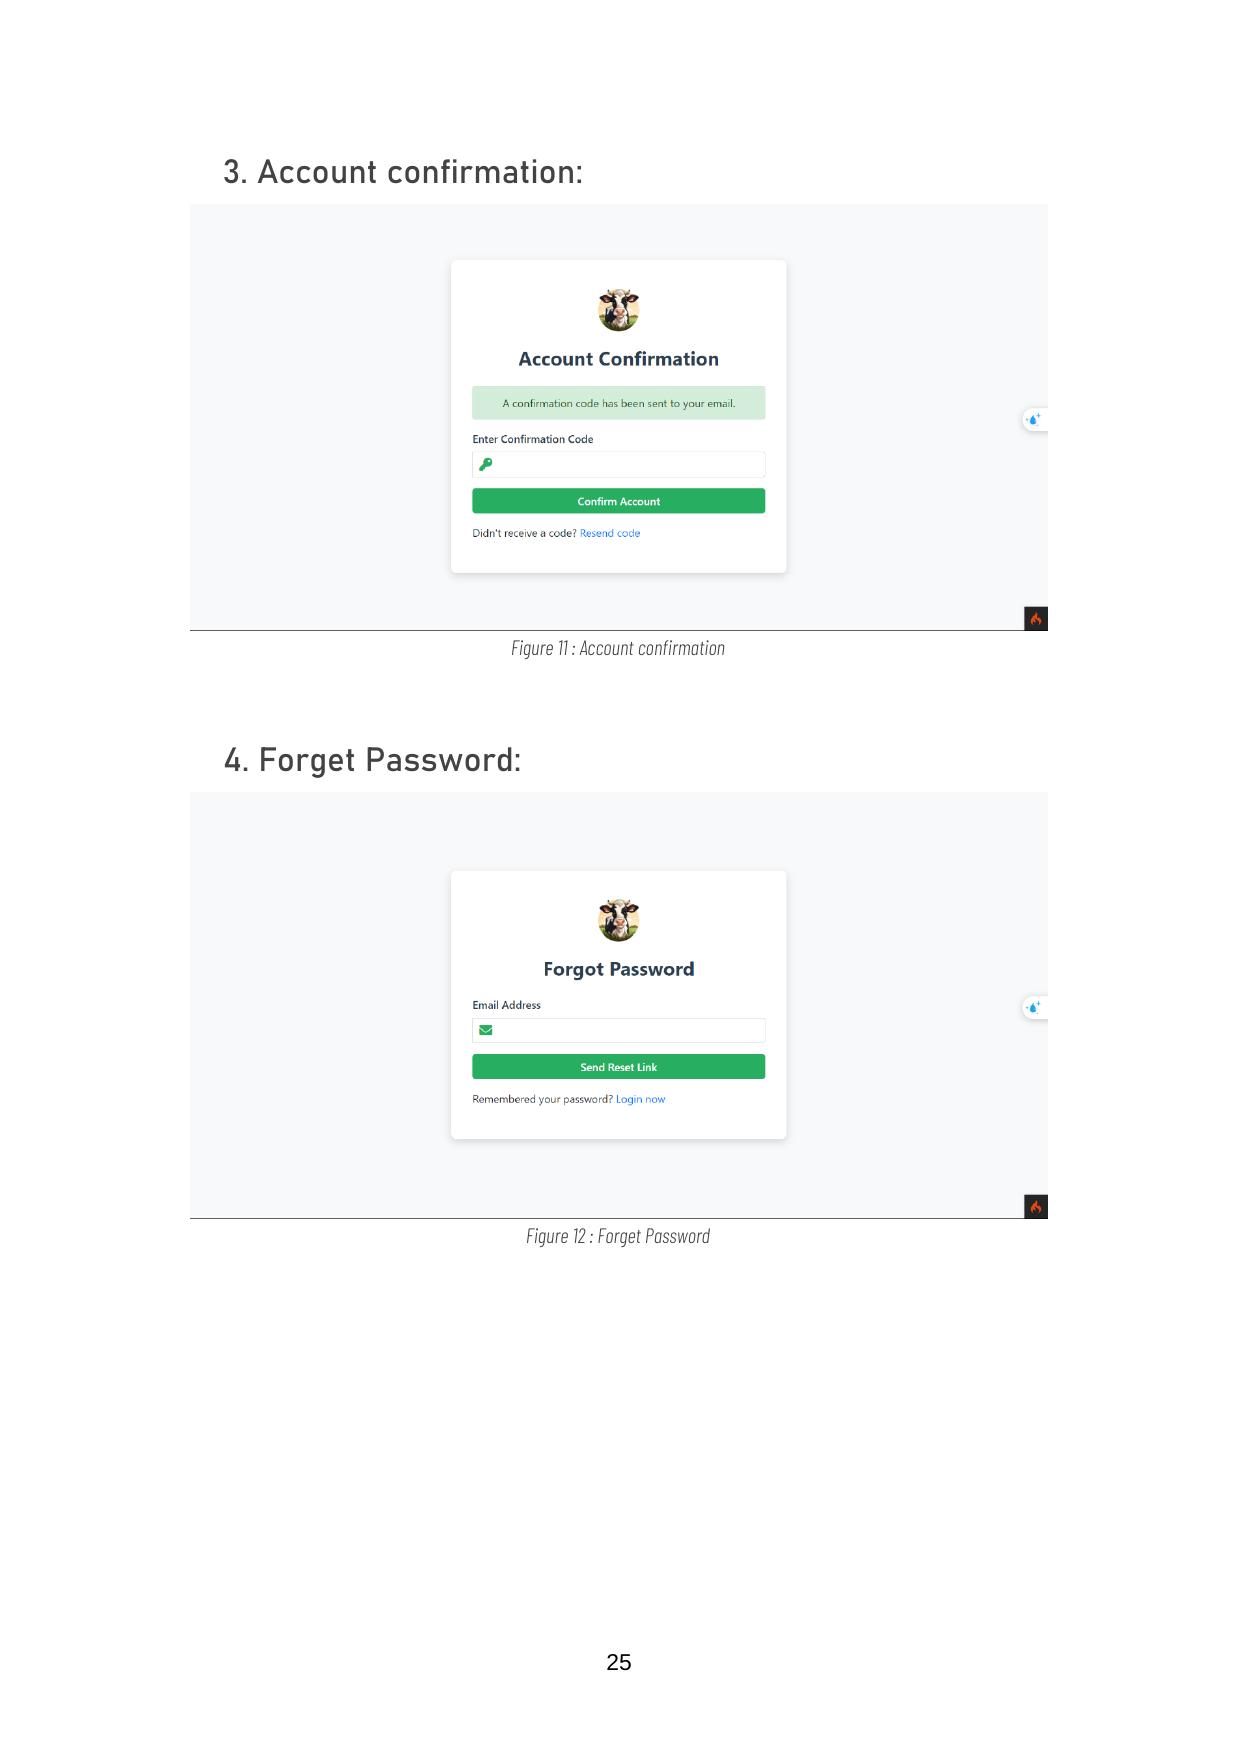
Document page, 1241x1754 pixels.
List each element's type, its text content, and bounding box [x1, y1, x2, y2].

text Figure 12 : Forget Password [148, 1222, 1090, 1247]
text Figure 11 : Account confirmation [148, 634, 1090, 659]
subtitle 4. Forget Password: [223, 738, 1090, 778]
picture [190, 792, 1048, 1219]
subtitle 3. Account confirmation: [223, 150, 1090, 190]
picture [190, 204, 1048, 631]
